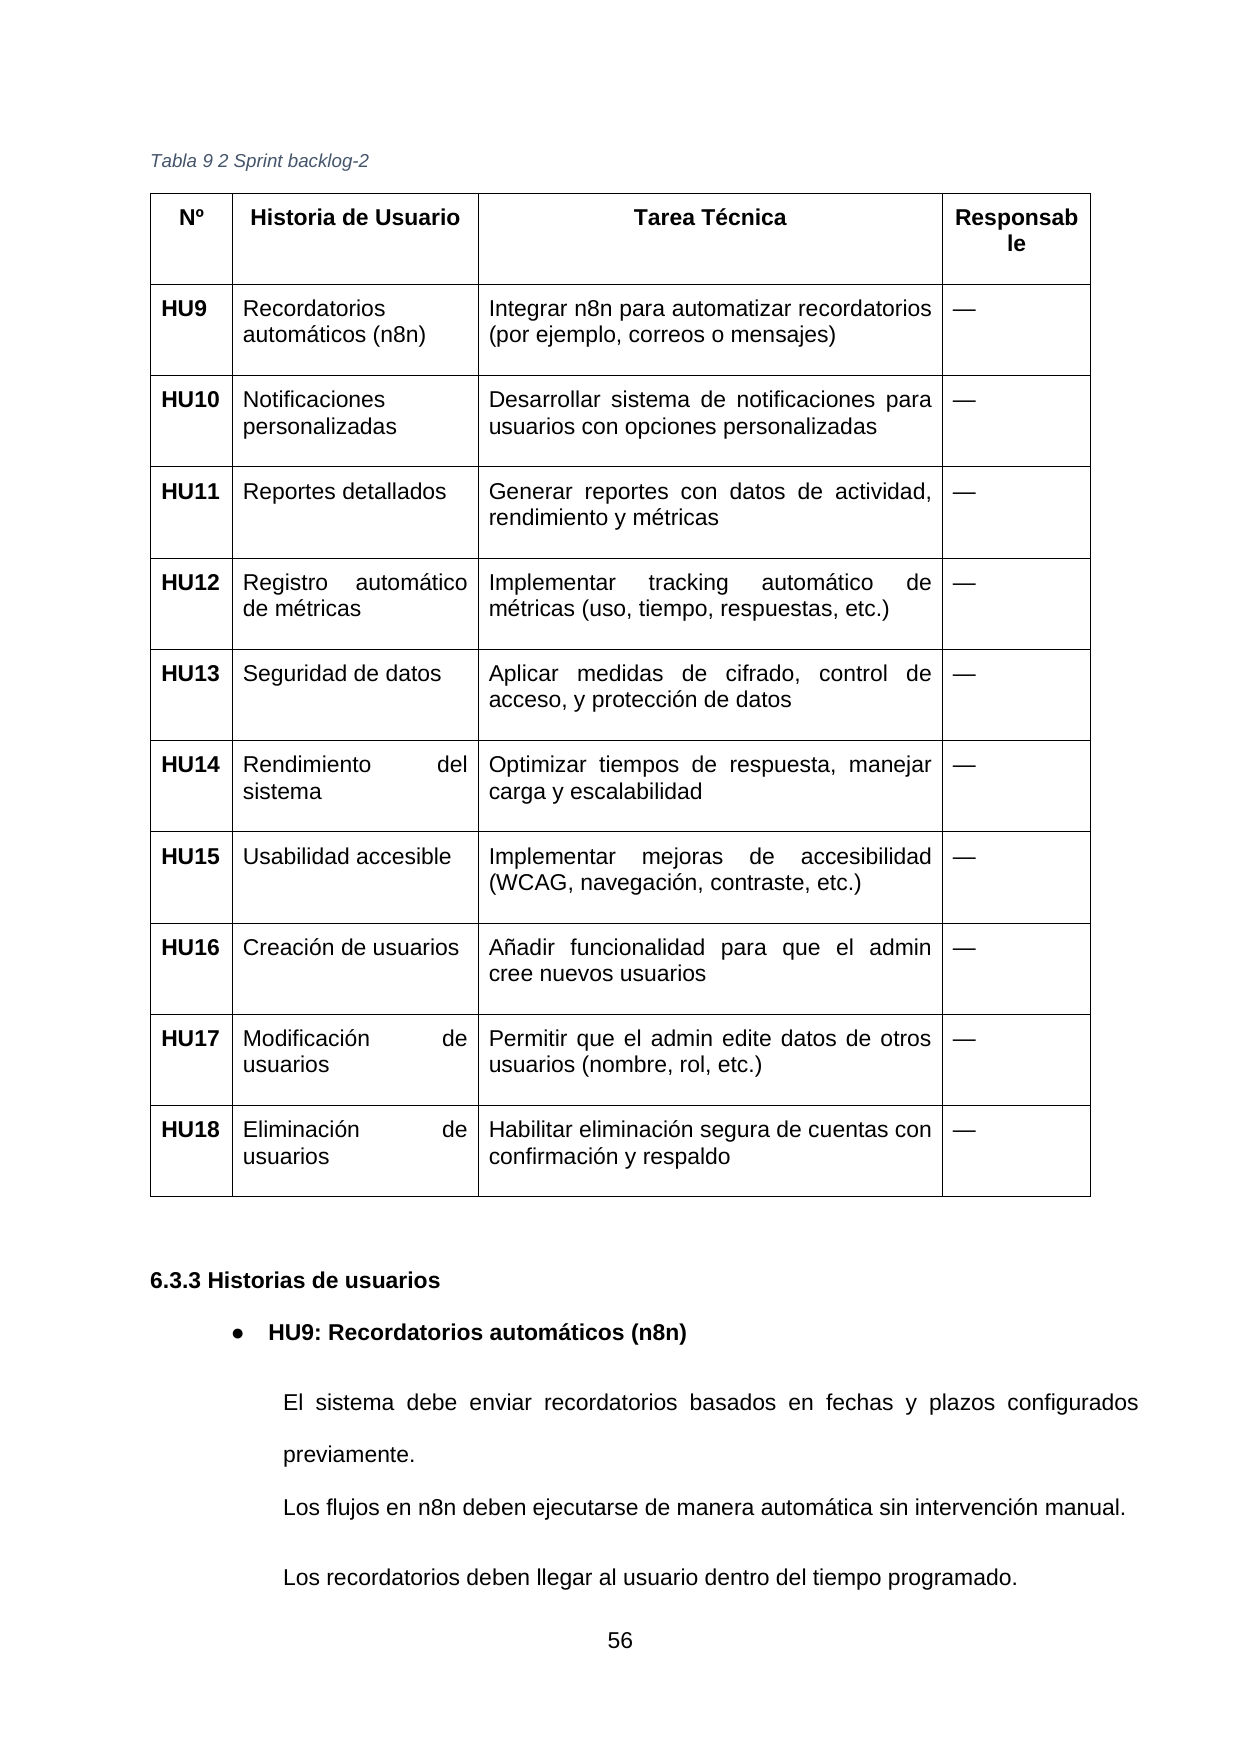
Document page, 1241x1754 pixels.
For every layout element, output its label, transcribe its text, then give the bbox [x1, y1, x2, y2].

table_header Nº [151, 194, 232, 284]
table_cell HU10 [151, 376, 232, 466]
table_cell HU14 [151, 741, 232, 831]
table_cell Recordatorios automáticos (n8n) [233, 285, 478, 375]
table_cell Desarrollar sistema de notificaciones para usuarios con opciones personalizadas [479, 376, 942, 466]
table_cell — [943, 559, 1090, 649]
table_cell Permitir que el admin edite datos de otros usuarios (nombre, rol, etc.) [479, 1015, 942, 1105]
table_cell — [943, 924, 1090, 1014]
table_cell HU18 [151, 1106, 232, 1196]
table_cell — [943, 1106, 1090, 1196]
list HU9: Recordatorios automáticos (n8n) [231, 1319, 1090, 1346]
table_cell — [943, 650, 1090, 740]
table_cell HU9 [151, 285, 232, 375]
text Los recordatorios deben llegar al usuario dentro del tiempo programado. [283, 1563, 1139, 1590]
table_cell Habilitar eliminación segura de cuentas con confirmación y respaldo [479, 1106, 942, 1196]
table_cell Implementar mejoras de accesibilidad (WCAG, navegación, contraste, etc.) [479, 832, 942, 922]
table_cell Seguridad de datos [233, 650, 478, 740]
table_cell Creación de usuarios [233, 924, 478, 1014]
text El sistema debe enviar recordatorios basados en fechas y plazos configurados previamente. Los flujos en n8n deben ejecutarse de manera automática sin intervención manual. [283, 1389, 1139, 1520]
table_cell HU15 [151, 832, 232, 922]
table_cell Usabilidad accesible [233, 832, 478, 922]
table_cell Reportes detallados [233, 467, 478, 557]
table_cell — [943, 832, 1090, 922]
table_cell Rendimiento del sistema [233, 741, 478, 831]
table_cell HU16 [151, 924, 232, 1014]
table_cell HU12 [151, 559, 232, 649]
table_cell HU11 [151, 467, 232, 557]
table_cell HU17 [151, 1015, 232, 1105]
table_cell — [943, 1015, 1090, 1105]
table_cell Modificación de usuarios [233, 1015, 478, 1105]
table_cell Notificaciones personalizadas [233, 376, 478, 466]
table_cell Añadir funcionalidad para que el admin cree nuevos usuarios [479, 924, 942, 1014]
table_cell Optimizar tiempos de respuesta, manejar carga y escalabilidad [479, 741, 942, 831]
table_header Historia de Usuario [233, 194, 478, 284]
table_cell Eliminación de usuarios [233, 1106, 478, 1196]
table_cell — [943, 467, 1090, 557]
table_cell Implementar tracking automático de métricas (uso, tiempo, respuestas, etc.) [479, 559, 942, 649]
table_cell HU13 [151, 650, 232, 740]
table_cell — [943, 285, 1090, 375]
subtitle 6.3.3 Historias de usuarios [150, 1267, 1090, 1293]
table_cell Integrar n8n para automatizar recordatorios (por ejemplo, correos o mensajes) [479, 285, 942, 375]
text Tabla 9 2 Sprint backlog-2 [150, 150, 1090, 172]
table_cell Aplicar medidas de cifrado, control de acceso, y protección de datos [479, 650, 942, 740]
table_cell Registro automático de métricas [233, 559, 478, 649]
table_cell Generar reportes con datos de actividad, rendimiento y métricas [479, 467, 942, 557]
table_cell — [943, 376, 1090, 466]
table_header Tarea Técnica [479, 194, 942, 284]
table_header Responsable [943, 194, 1090, 284]
table_cell — [943, 741, 1090, 831]
